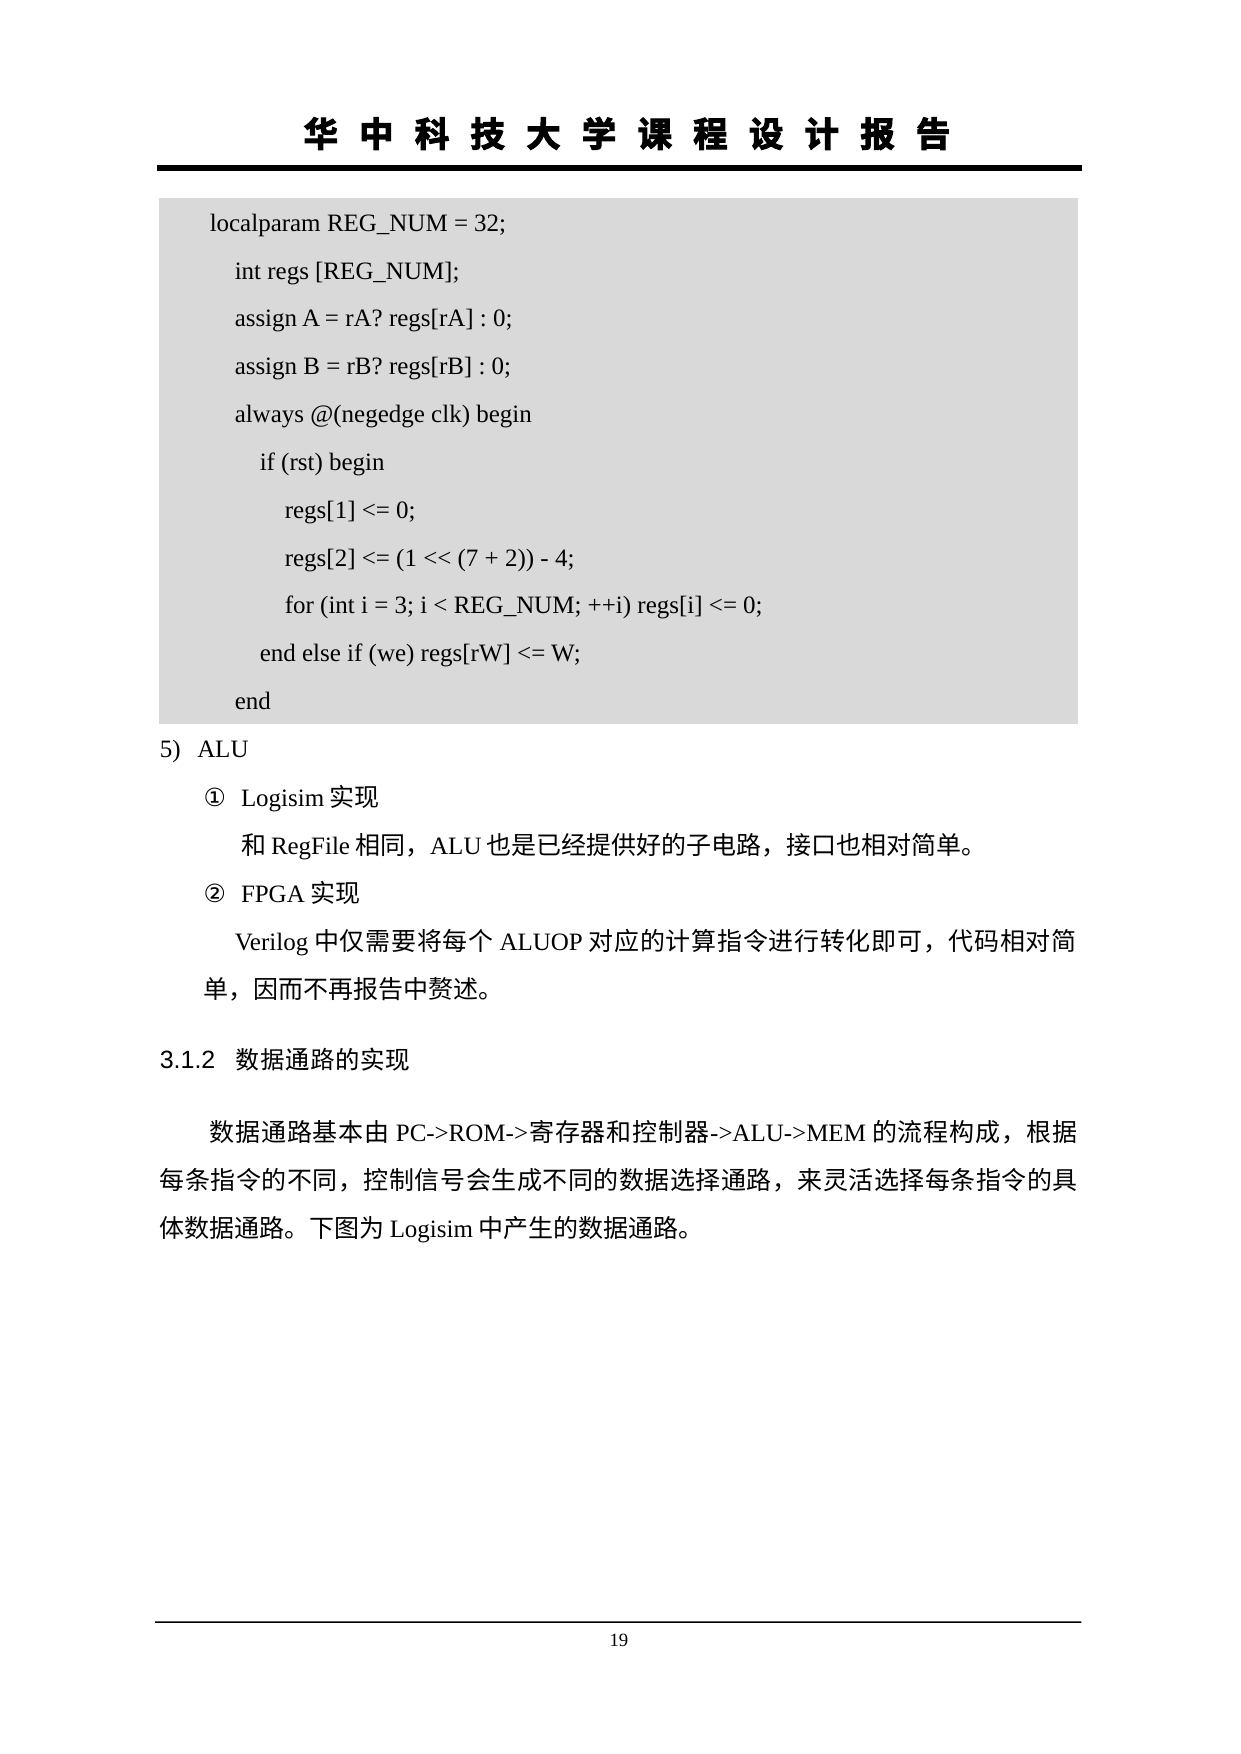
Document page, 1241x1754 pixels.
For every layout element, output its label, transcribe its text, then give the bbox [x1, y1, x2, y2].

text for (int i = 3; i < REG_NUM; ++i) regs[i] <= 0; [159, 581, 1078, 629]
text assign B = rB? regs[rB] : 0; [159, 342, 1078, 390]
list FPGA实现 [203, 868, 1078, 916]
text end else if (we) regs[rW] <= W; [159, 629, 1078, 677]
list Logisim实现 [203, 772, 1078, 820]
text Verilog中仅需要将每个ALUOP对应的计算指令进行转化即可，代码相对简单，因而不再报告中赘述。 [203, 916, 1078, 1011]
text 数据通路基本由PC->ROM->寄存器和控制器->ALU->MEM的流程构成，根据每条指令的不同，控制信号会生成不同的数据选择通路，来灵活选择每条指令的具体数据通路。下图为Logisim中产生的数据通路。 [159, 1107, 1078, 1250]
text 和RegFile相同，ALU也是已经提供好的子电路，接口也相对简单。 [241, 820, 1078, 868]
text if (rst) begin [159, 437, 1078, 485]
text int regs [REG_NUM]; [159, 246, 1078, 294]
text assign A = rA? regs[rA] : 0; [159, 294, 1078, 342]
text end [159, 677, 1078, 724]
subtitle 数据通路的实现 [159, 1035, 1078, 1083]
text regs[2] <= (1 << (7 + 2)) - 4; [159, 533, 1078, 581]
text localparam REG_NUM = 32; [159, 198, 1078, 246]
text regs[1] <= 0; [159, 485, 1078, 533]
list ALU [159, 724, 1078, 772]
text always @(negedge clk) begin [159, 390, 1078, 437]
